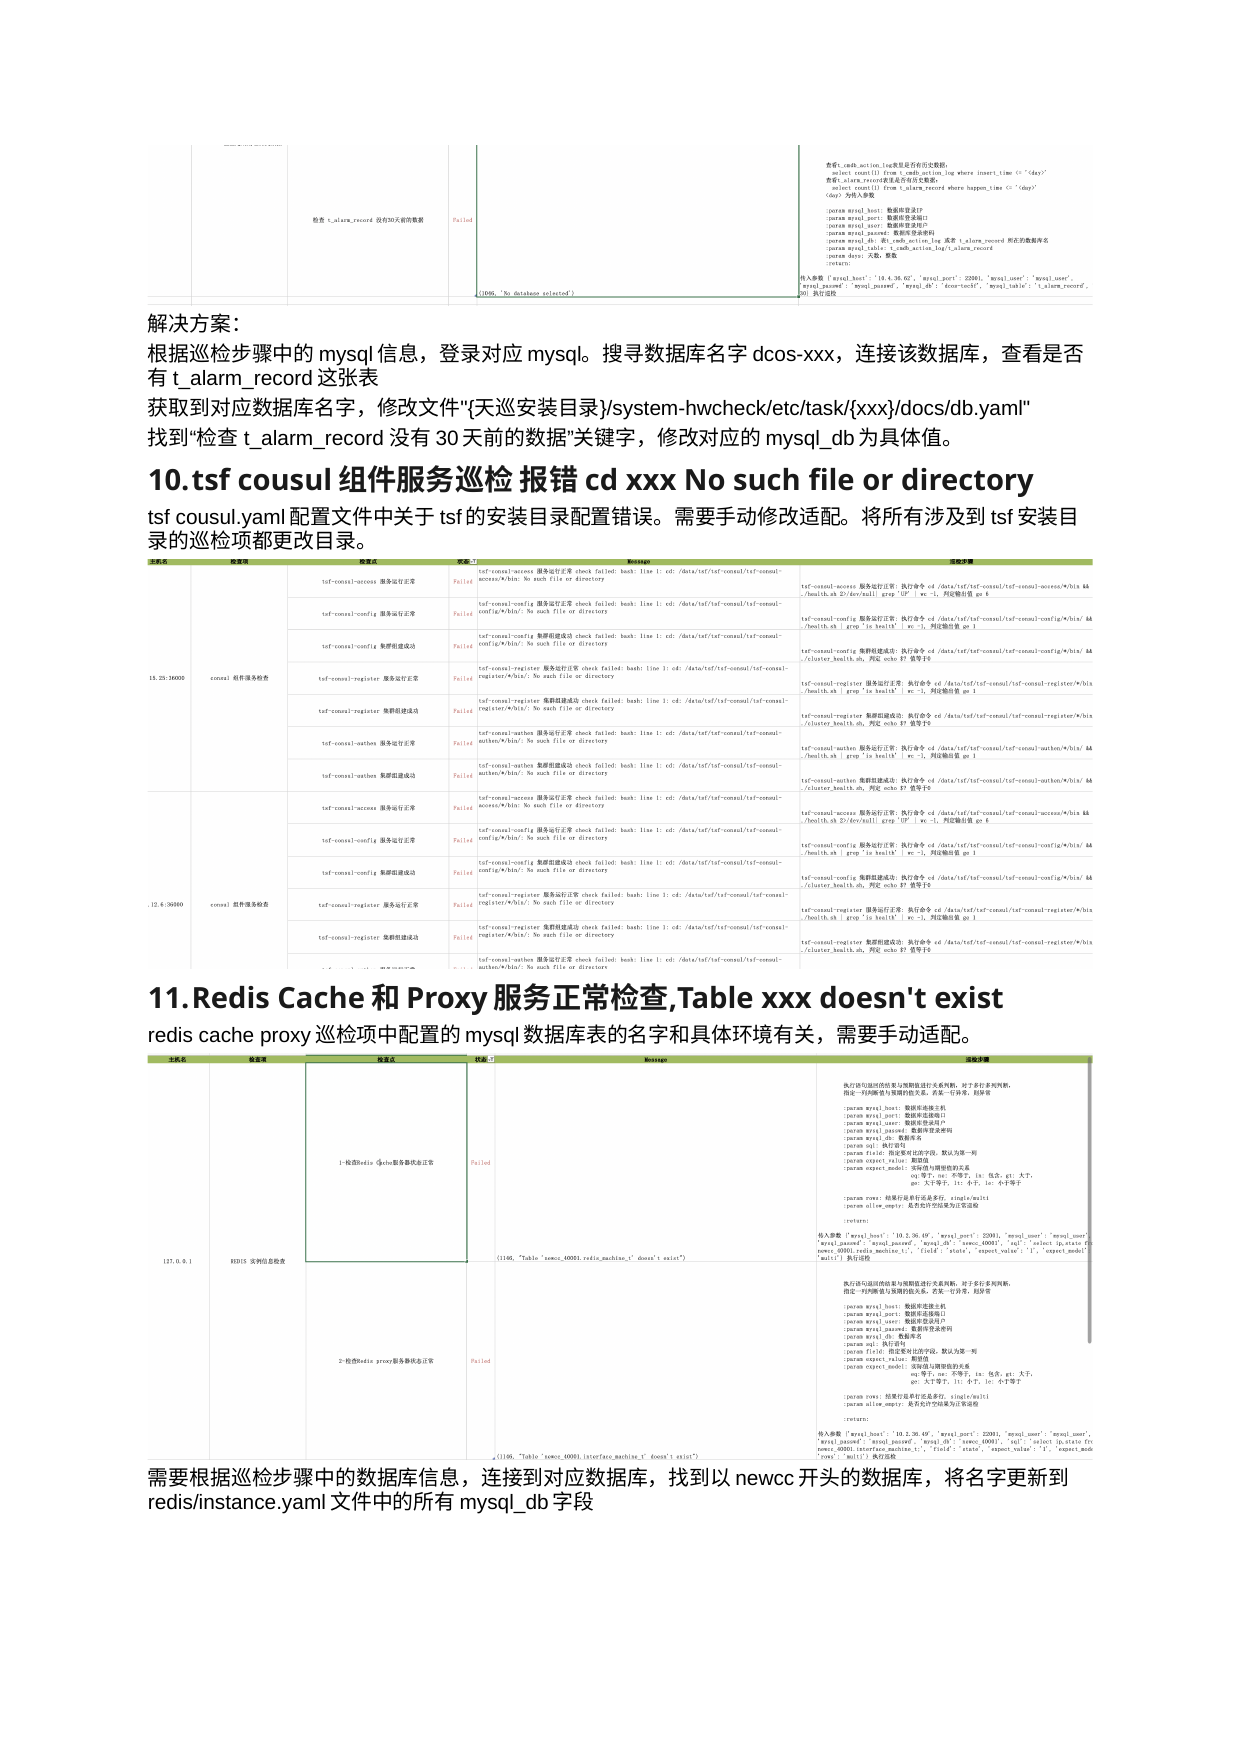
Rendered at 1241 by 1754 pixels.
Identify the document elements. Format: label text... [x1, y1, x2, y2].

subtitle Redis Cache和Proxy服务正常检查,Table xxx doesn't exist [148, 974, 1093, 1017]
text tsf cousul.yaml配置文件中关于tsf的安装目录配置错误。需要手动修改适配。将所有涉及到tsf安装目录的巡检项都更改目录。 [148, 505, 1093, 553]
subtitle tsf cousul组件服务巡检 报错 cd xxx No such file or directory [148, 456, 1093, 499]
text redis cache proxy巡检项中配置的mysql数据库表的名字和具体环境有关，需要手动适配。 [148, 1023, 1093, 1047]
text 解决方案： [148, 311, 1093, 335]
picture [147, 559, 1093, 969]
picture [147, 145, 1093, 306]
text 找到“检查 t_alarm_record 没有30天前的数据”关键字，修改对应的mysql_db为具体值。 [148, 426, 1093, 450]
picture [147, 1053, 1093, 1460]
text 根据巡检步骤中的mysql信息，登录对应mysql。搜寻数据库名字dcos-xxx，连接该数据库，查看是否有t_alarm_record这张表 [148, 342, 1093, 389]
text 需要根据巡检步骤中的数据库信息，连接到对应数据库，找到以newcc开头的数据库，将名字更新到redis/instance.yaml文件中的所有mysql_db字段 [148, 1466, 1093, 1513]
text 获取到对应数据库名字，修改文件"{天巡安装目录}/system-hwcheck/etc/task/{xxx}/docs/db.yaml" [148, 396, 1093, 420]
